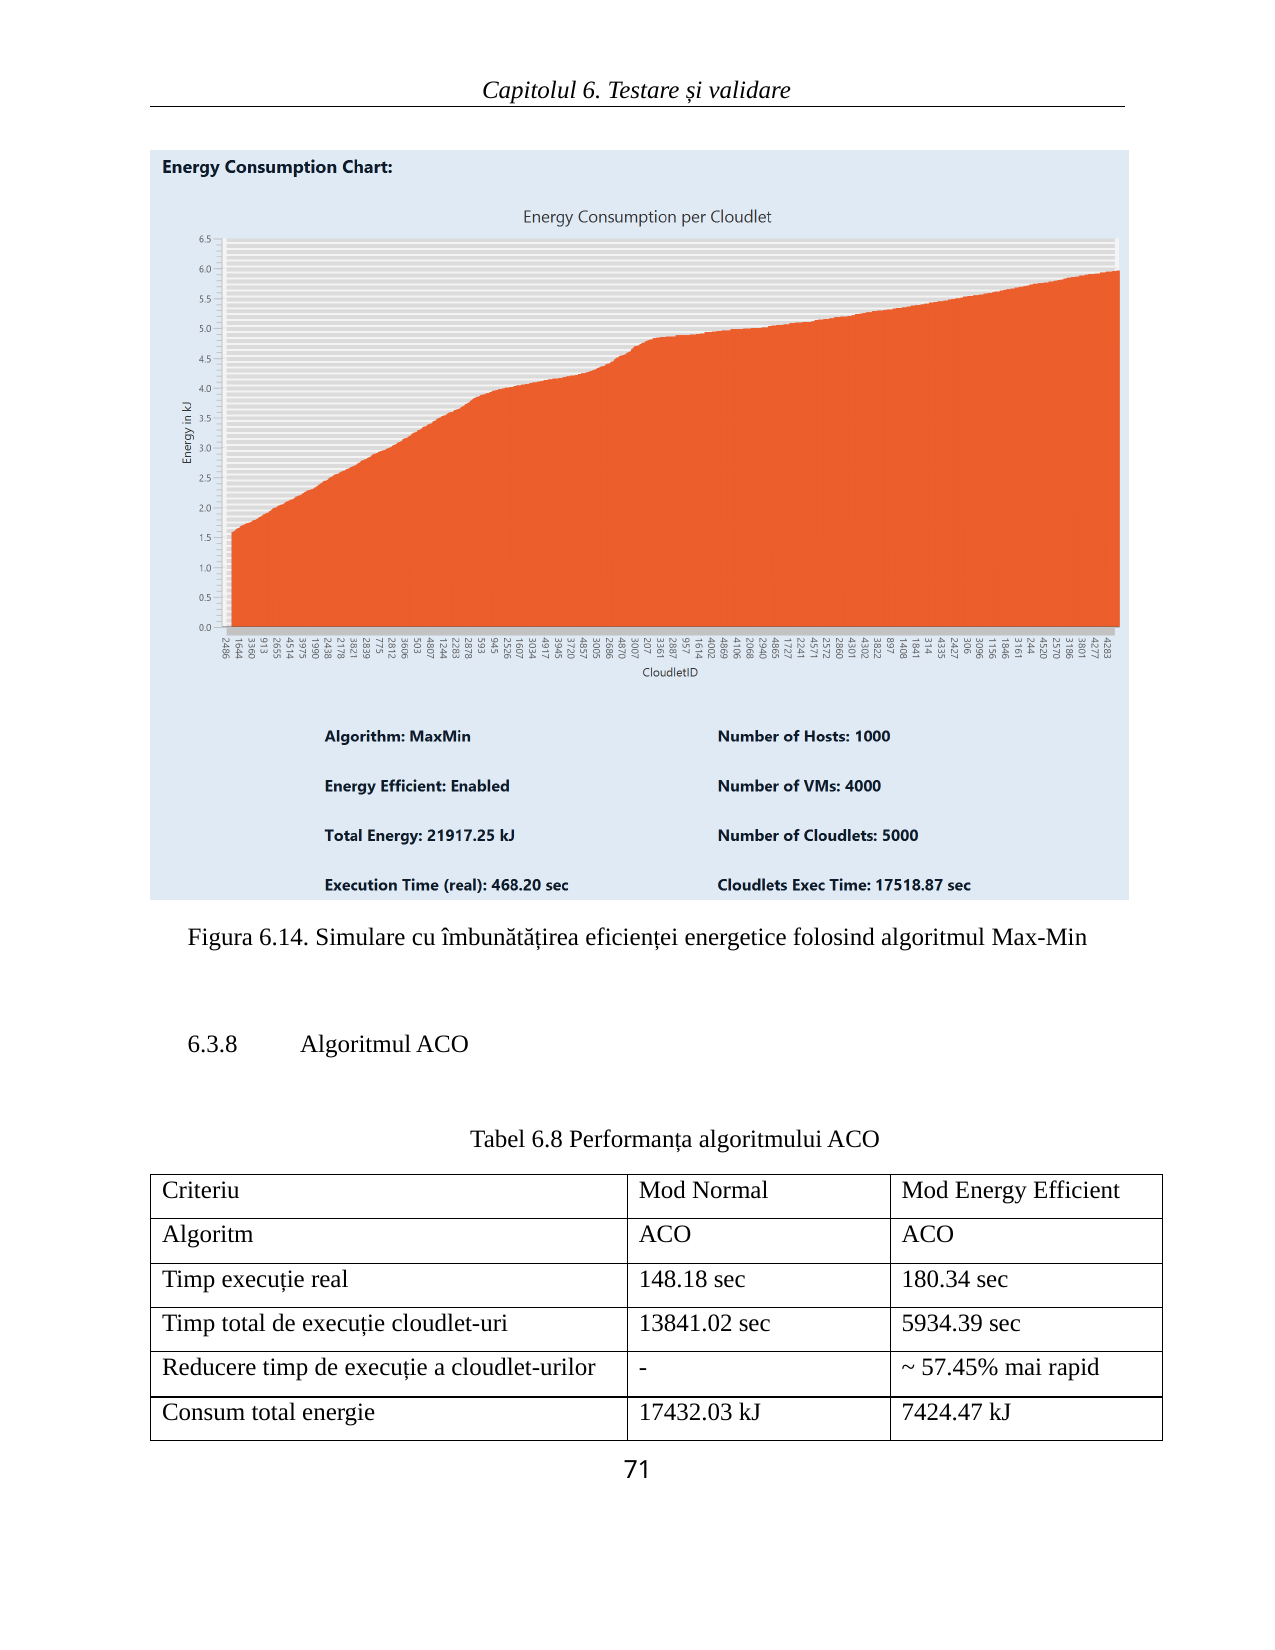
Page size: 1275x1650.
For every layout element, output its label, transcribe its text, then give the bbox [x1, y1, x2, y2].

table_cell ACO [628, 1219, 890, 1263]
table_cell ~ 57.45% mai rapid [891, 1352, 1162, 1396]
table_cell - [628, 1352, 890, 1396]
table_cell ACO [891, 1219, 1162, 1263]
table_cell Timp execuție real [151, 1264, 627, 1307]
table_cell 17432.03 kJ [628, 1398, 890, 1440]
table_cell Reducere timp de execuție a cloudlet-urilor [151, 1352, 627, 1396]
table_cell 5934.39 sec [891, 1308, 1162, 1351]
table_header Mod Normal [628, 1175, 890, 1218]
table_cell Algoritm [151, 1219, 627, 1263]
table_cell Consum total energie [151, 1398, 627, 1440]
table_header Mod Energy Efficient [891, 1175, 1162, 1218]
table_cell Timp total de execuție cloudlet-uri [151, 1308, 627, 1351]
picture [150, 150, 1129, 900]
table_cell 7424.47 kJ [891, 1398, 1162, 1440]
text Figura 6.14. Simulare cu îmbunătățirea eficienței energetice folosind algoritmul Max-Min [150, 922, 1125, 951]
text Algoritmul ACO [187, 1029, 1125, 1058]
table_cell 148.18 sec [628, 1264, 890, 1307]
list Tabel 6.8 Performanța algoritmului ACO [225, 1124, 1125, 1153]
table_header Criteriu [151, 1175, 627, 1218]
table_cell 13841.02 sec [628, 1308, 890, 1351]
table_cell 180.34 sec [891, 1264, 1162, 1307]
